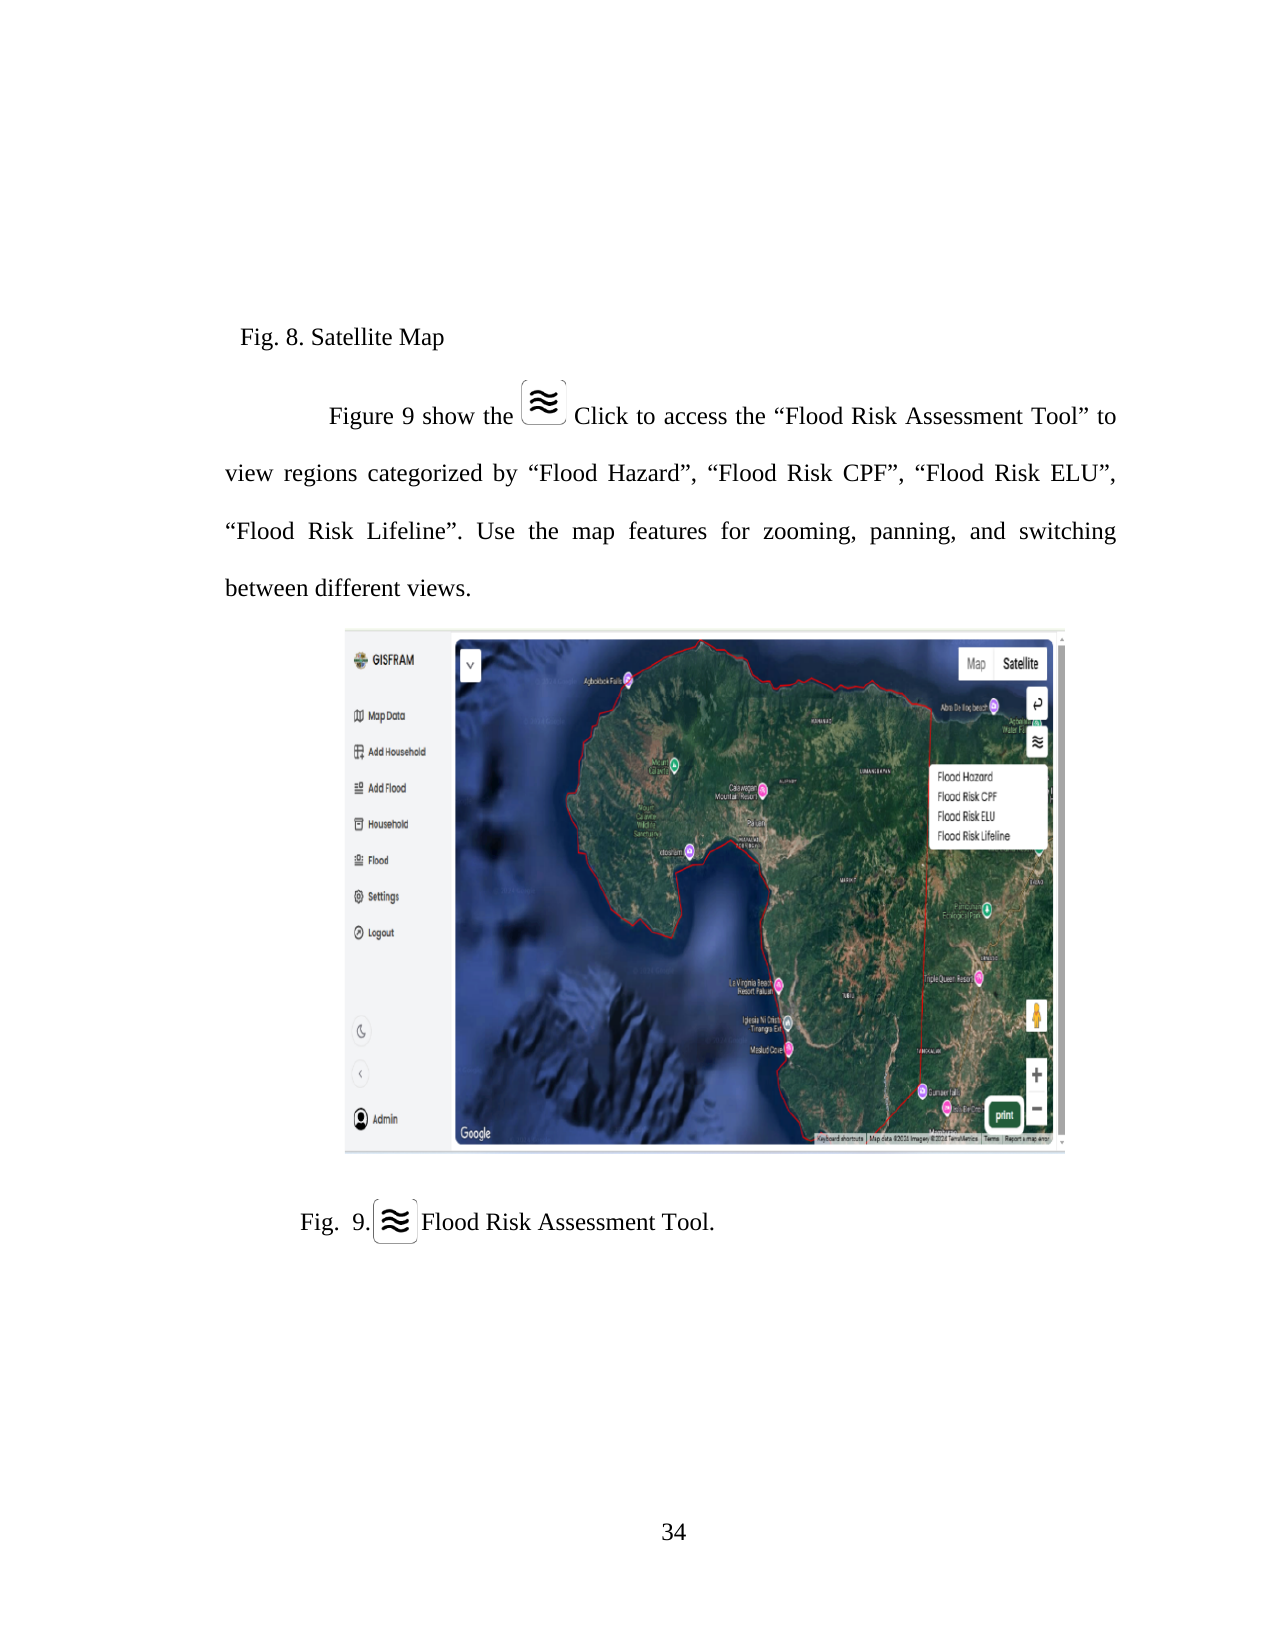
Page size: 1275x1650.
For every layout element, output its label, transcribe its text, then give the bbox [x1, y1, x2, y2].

text Figure 9 show the Click to access the “Flood Risk Assessment Tool” to view regions categorized by “Flood Hazard”, “Flood Risk CPF”, “Flood Risk ELU”, “Flood Risk Lifeline”. Use the map features for zooming, panning, and switching between different views. [225, 380, 1117, 602]
picture [344, 628, 1065, 1154]
text Fig. 9. Flood Risk Assessment Tool. [225, 1207, 373, 1235]
picture [373, 1199, 418, 1244]
picture [521, 380, 567, 425]
text Fig. 9. Flood Risk Assessment Tool. [418, 1207, 1122, 1235]
text Fig. 8. Satellite Map [225, 322, 1122, 351]
